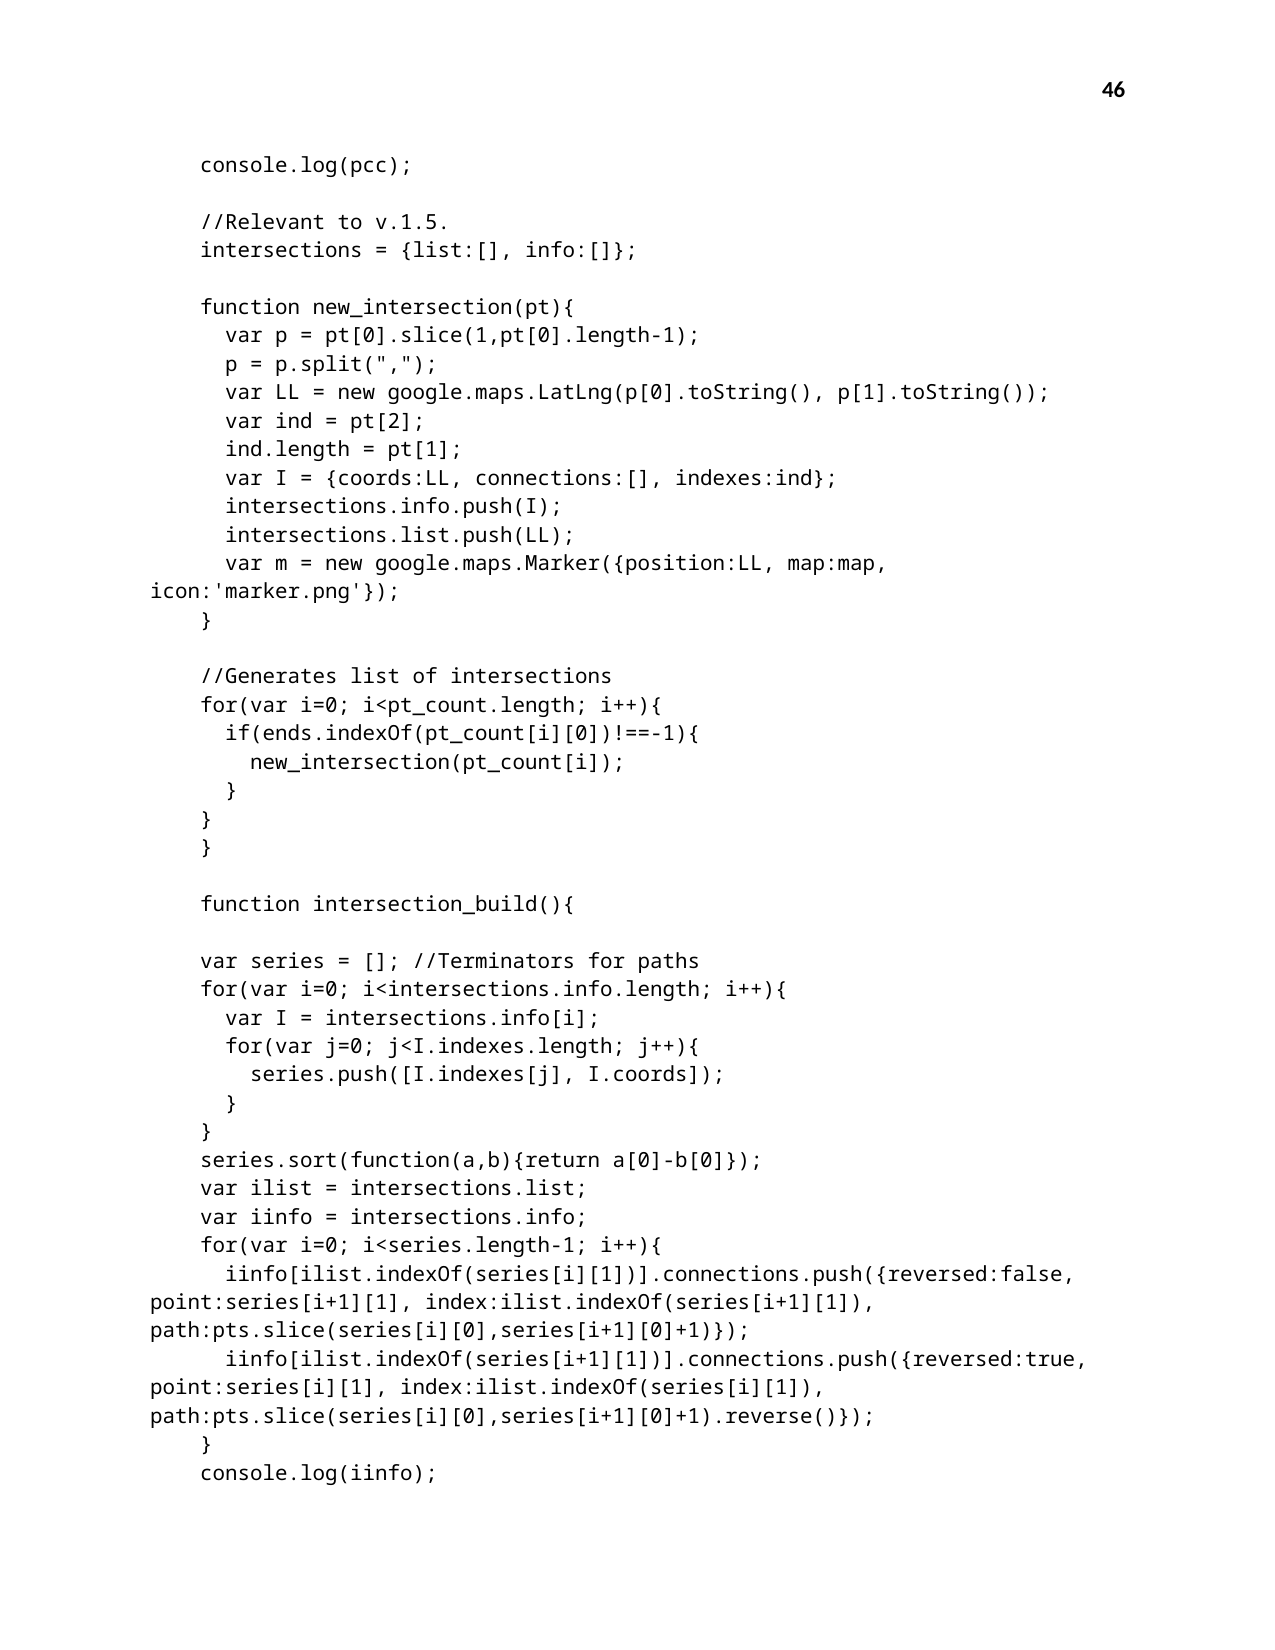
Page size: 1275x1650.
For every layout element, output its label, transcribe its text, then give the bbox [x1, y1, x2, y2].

text } [150, 1429, 1125, 1458]
text iinfo[ilist.indexOf(series[i+1][1])].connections.push({reversed:true, point:series[i][1], index:ilist.indexOf(series[i][1]), path:pts.slice(series[i][0],series[i+1][0]+1).reverse()}); [150, 1344, 1125, 1429]
text for(var i=0; i<intersections.info.length; i++){ [150, 974, 1125, 1003]
text var iinfo = intersections.info; [150, 1202, 1125, 1230]
text var ind = pt[2]; [150, 406, 1125, 434]
text } [150, 832, 1125, 861]
text intersections.info.push(I); [150, 491, 1125, 520]
text iinfo[ilist.indexOf(series[i][1])].connections.push({reversed:false, point:series[i+1][1], index:ilist.indexOf(series[i+1][1]), path:pts.slice(series[i][0],series[i+1][0]+1)}); [150, 1259, 1125, 1344]
text } [150, 605, 1125, 633]
text function new_intersection(pt){ [150, 292, 1125, 321]
text } [150, 804, 1125, 832]
text intersections.list.push(LL); [150, 520, 1125, 548]
text function intersection_build(){ [150, 889, 1125, 917]
text } [150, 1088, 1125, 1116]
text } [150, 775, 1125, 804]
text series.sort(function(a,b){return a[0]-b[0]}); [150, 1145, 1125, 1173]
text for(var i=0; i<pt_count.length; i++){ [150, 690, 1125, 718]
text var LL = new google.maps.LatLng(p[0].toString(), p[1].toString()); [150, 377, 1125, 406]
text var series = []; //Terminators for paths [150, 946, 1125, 974]
text console.log(pcc); [150, 150, 1125, 178]
text //Generates list of intersections [150, 661, 1125, 690]
text console.log(iinfo); [150, 1458, 1125, 1486]
text if(ends.indexOf(pt_count[i][0])!==-1){ [150, 718, 1125, 747]
text var p = pt[0].slice(1,pt[0].length-1); [150, 321, 1125, 349]
text //Relevant to v.1.5. [150, 207, 1125, 235]
text } [150, 1116, 1125, 1145]
text series.push([I.indexes[j], I.coords]); [150, 1059, 1125, 1088]
text for(var i=0; i<series.length-1; i++){ [150, 1230, 1125, 1259]
text ind.length = pt[1]; [150, 434, 1125, 463]
text intersections = {list:[], info:[]}; [150, 235, 1125, 264]
text p = p.split(","); [150, 349, 1125, 377]
text var I = intersections.info[i]; [150, 1003, 1125, 1031]
text var m = new google.maps.Marker({position:LL, map:map, icon:'marker.png'}); [150, 548, 1125, 605]
text new_intersection(pt_count[i]); [150, 747, 1125, 775]
text for(var j=0; j<I.indexes.length; j++){ [150, 1031, 1125, 1059]
text var I = {coords:LL, connections:[], indexes:ind}; [150, 463, 1125, 491]
text var ilist = intersections.list; [150, 1173, 1125, 1202]
